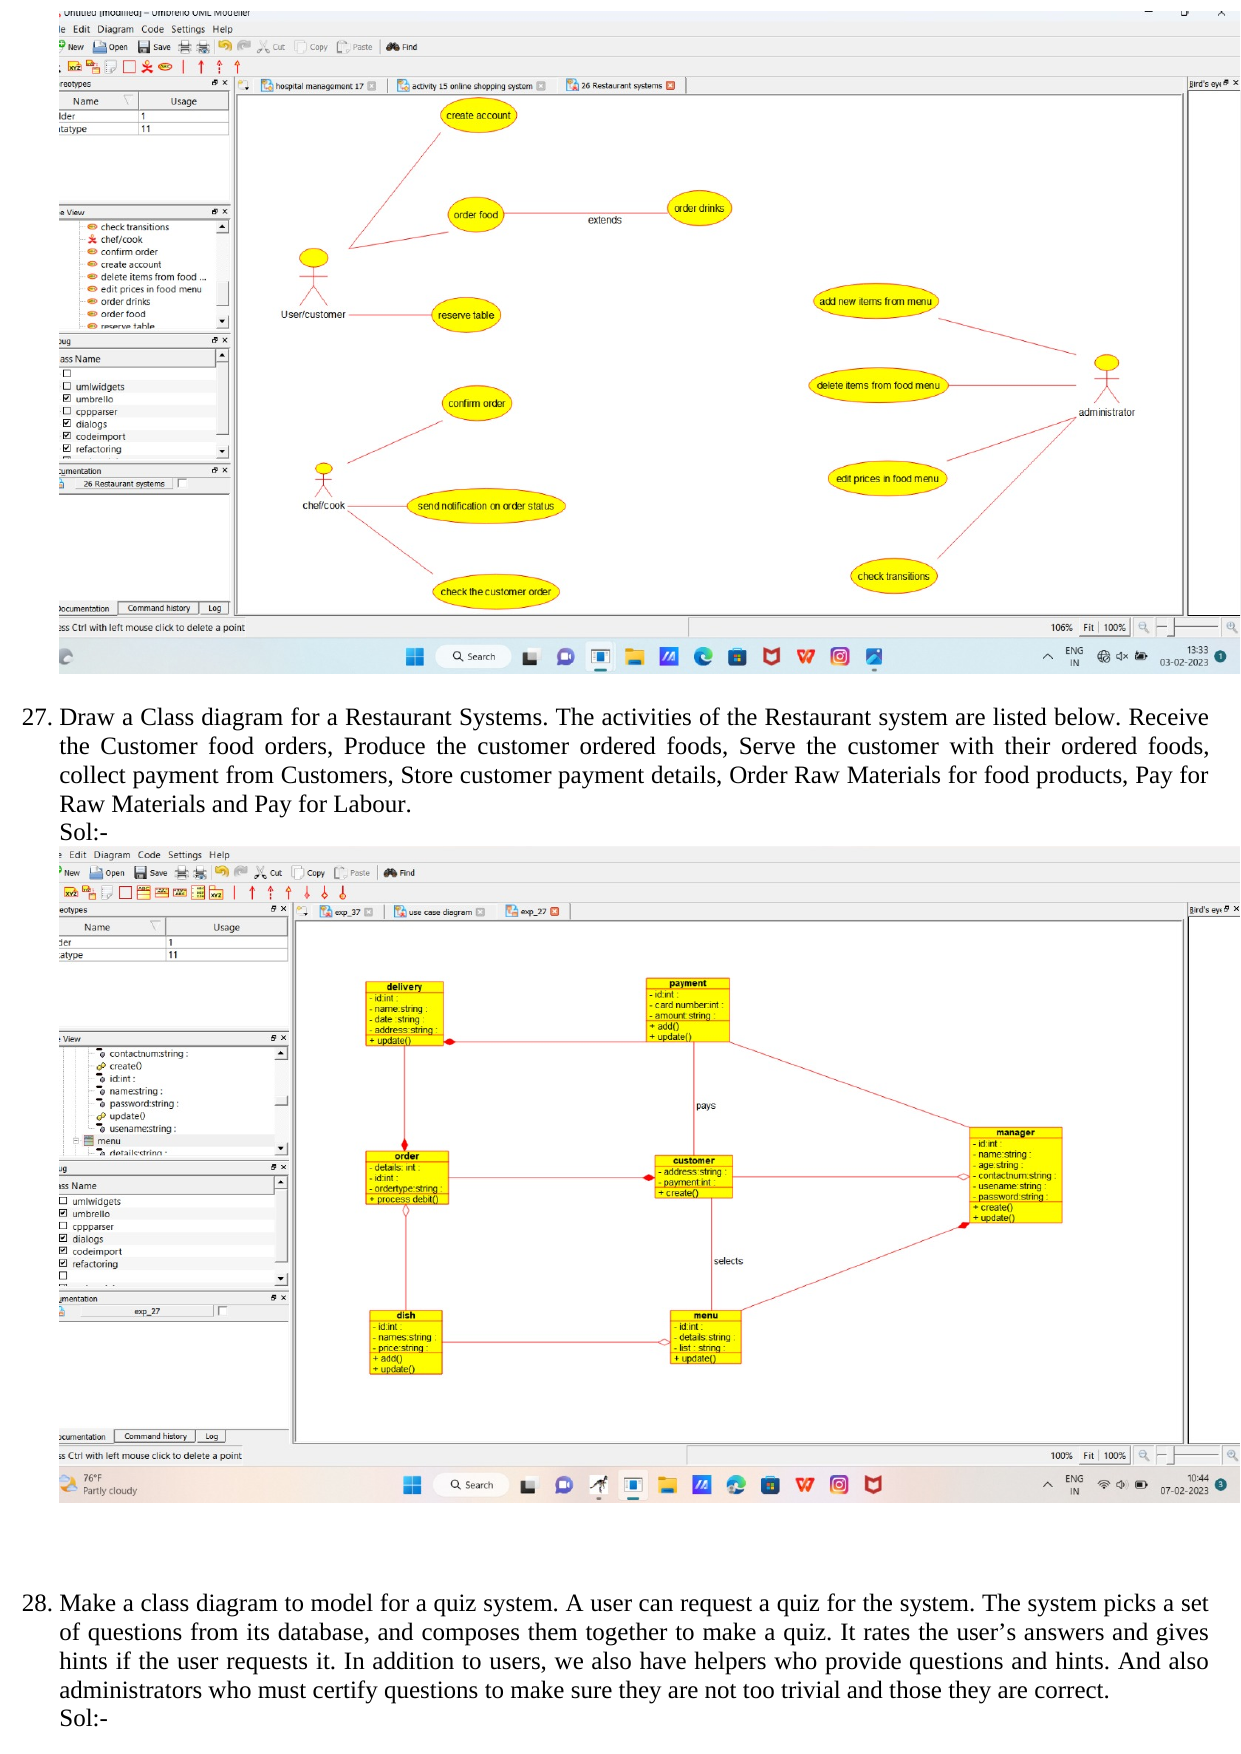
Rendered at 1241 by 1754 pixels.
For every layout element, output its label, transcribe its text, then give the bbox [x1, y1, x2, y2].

text Sol:- [59, 1703, 1211, 1732]
list Make a class diagram to model for a quiz system. A user can request a quiz for the system. The system picks a set of questions from its database, and composes them together to make a quiz. It rates the user’s answers and gives hints if the user requests it. In addition to users, we also have helpers who provide questions and hints. And also administrators who must certify questions to make sure they are not too trivial and those they are correct. [22, 1588, 1211, 1703]
picture [59, 846, 1240, 1503]
list Draw a Class diagram for a Restaurant Systems. The activities of the Restaurant system are listed below. Receive the Customer food orders, Produce the customer ordered foods, Serve the customer with their ordered foods, collect payment from Customers, Store customer payment details, Order Raw Materials for food products, Pay for Raw Materials and Pay for Labour. [22, 702, 1211, 817]
picture [59, 11, 1241, 674]
text Sol:- [59, 817, 1211, 846]
